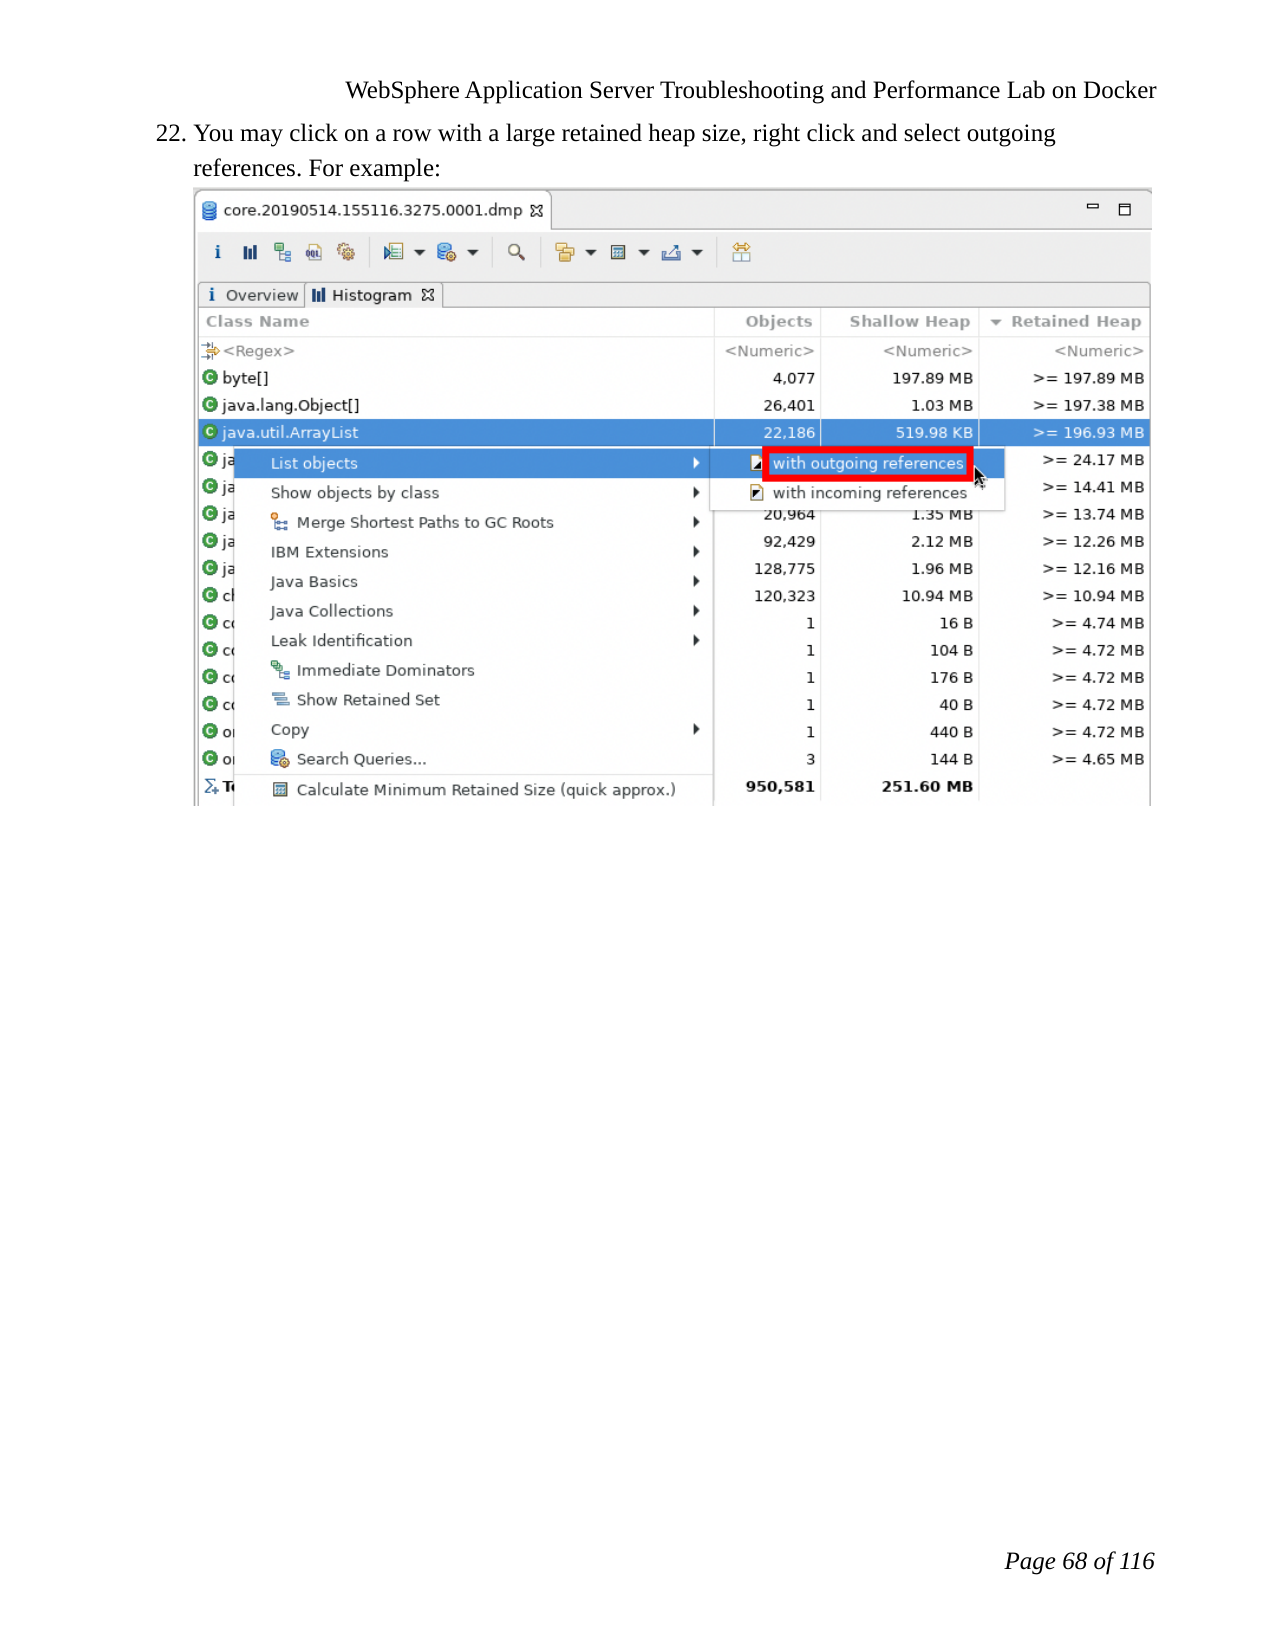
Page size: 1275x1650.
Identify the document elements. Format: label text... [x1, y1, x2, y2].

picture [193, 187, 1152, 806]
